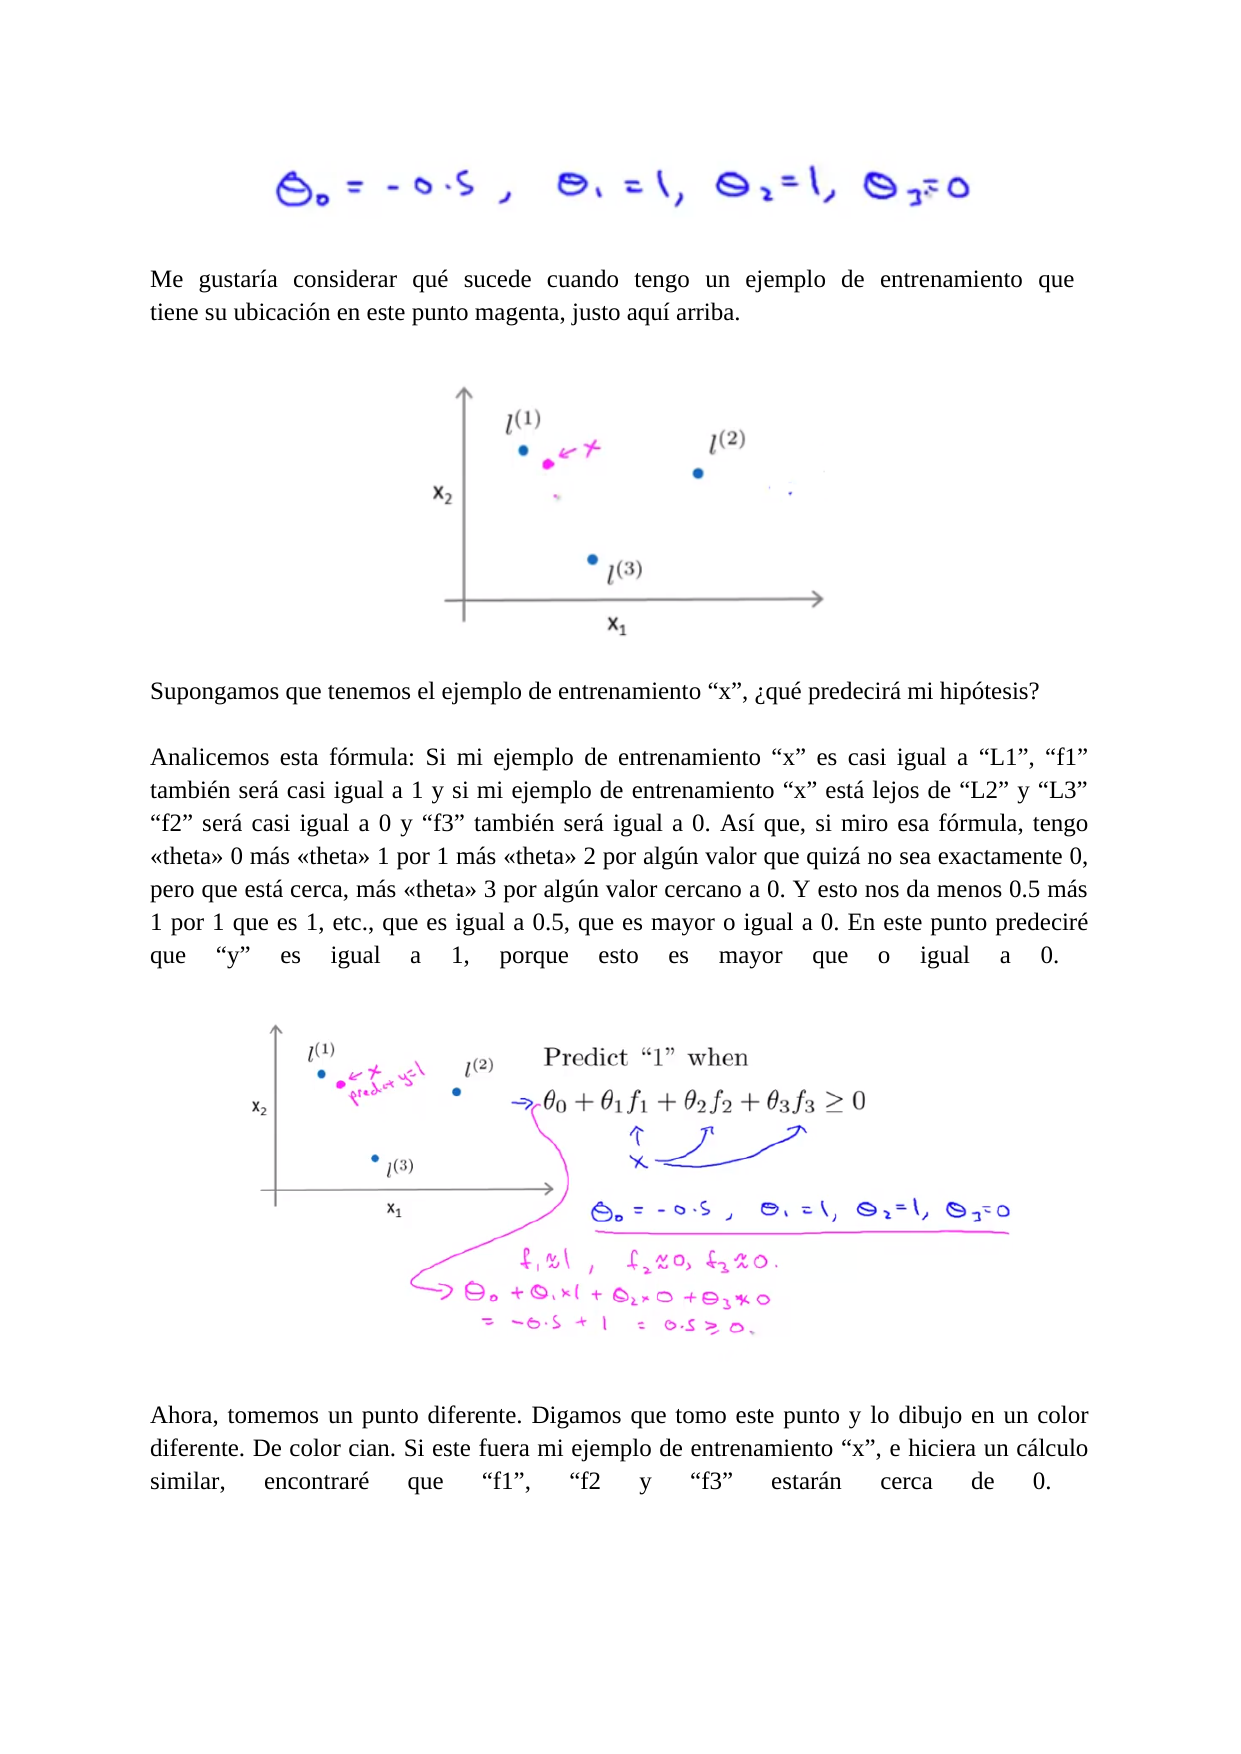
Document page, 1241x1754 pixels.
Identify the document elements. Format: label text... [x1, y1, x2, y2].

text Analicemos esta fórmula: Si mi ejemplo de entrenamiento “x” es casi igual a “L1”, “f1” también será casi igual a 1 y si mi ejemplo de entrenamiento “x” está lejos de “L2” y “L3” “f2” será casi igual a 0 y “f3” también será igual a 0. Así que, si miro esa fórmula, tengo «theta» 0 más «theta» 1 por 1 más «theta» 2 por algún valor que quizá no sea exactamente 0, pero que está cerca, más «theta» 3 por algún valor cercano a 0. Y esto nos da menos 0.5 más 1 por 1 que es 1, etc., que es igual a 0.5, que es mayor o igual a 0. En este punto predeciré que “y” es igual a 1, porque esto es mayor que o igual a 0. [150, 742, 1090, 999]
picture [262, 150, 979, 228]
picture [398, 363, 843, 640]
text Ahora, tomemos un punto diferente. Digamos que tomo este punto y lo dibujo en un color diferente. De color cian. Si este fuera mi ejemplo de entrenamiento “x”, e hiciera un cálculo similar, encontraré que “f1”, “f2 y “f3” estarán cerca de 0. [150, 1367, 1090, 1525]
text Supongamos que tenemos el ejemplo de entrenamiento “x”, ¿qué predecirá mi hipótesis? [150, 676, 1090, 705]
text Me gustaría considerar qué sucede cuando tengo un ejemplo de entrenamiento que tiene su ubicación en este punto magenta, justo aquí arriba. [150, 264, 1090, 326]
picture [227, 1003, 1013, 1363]
